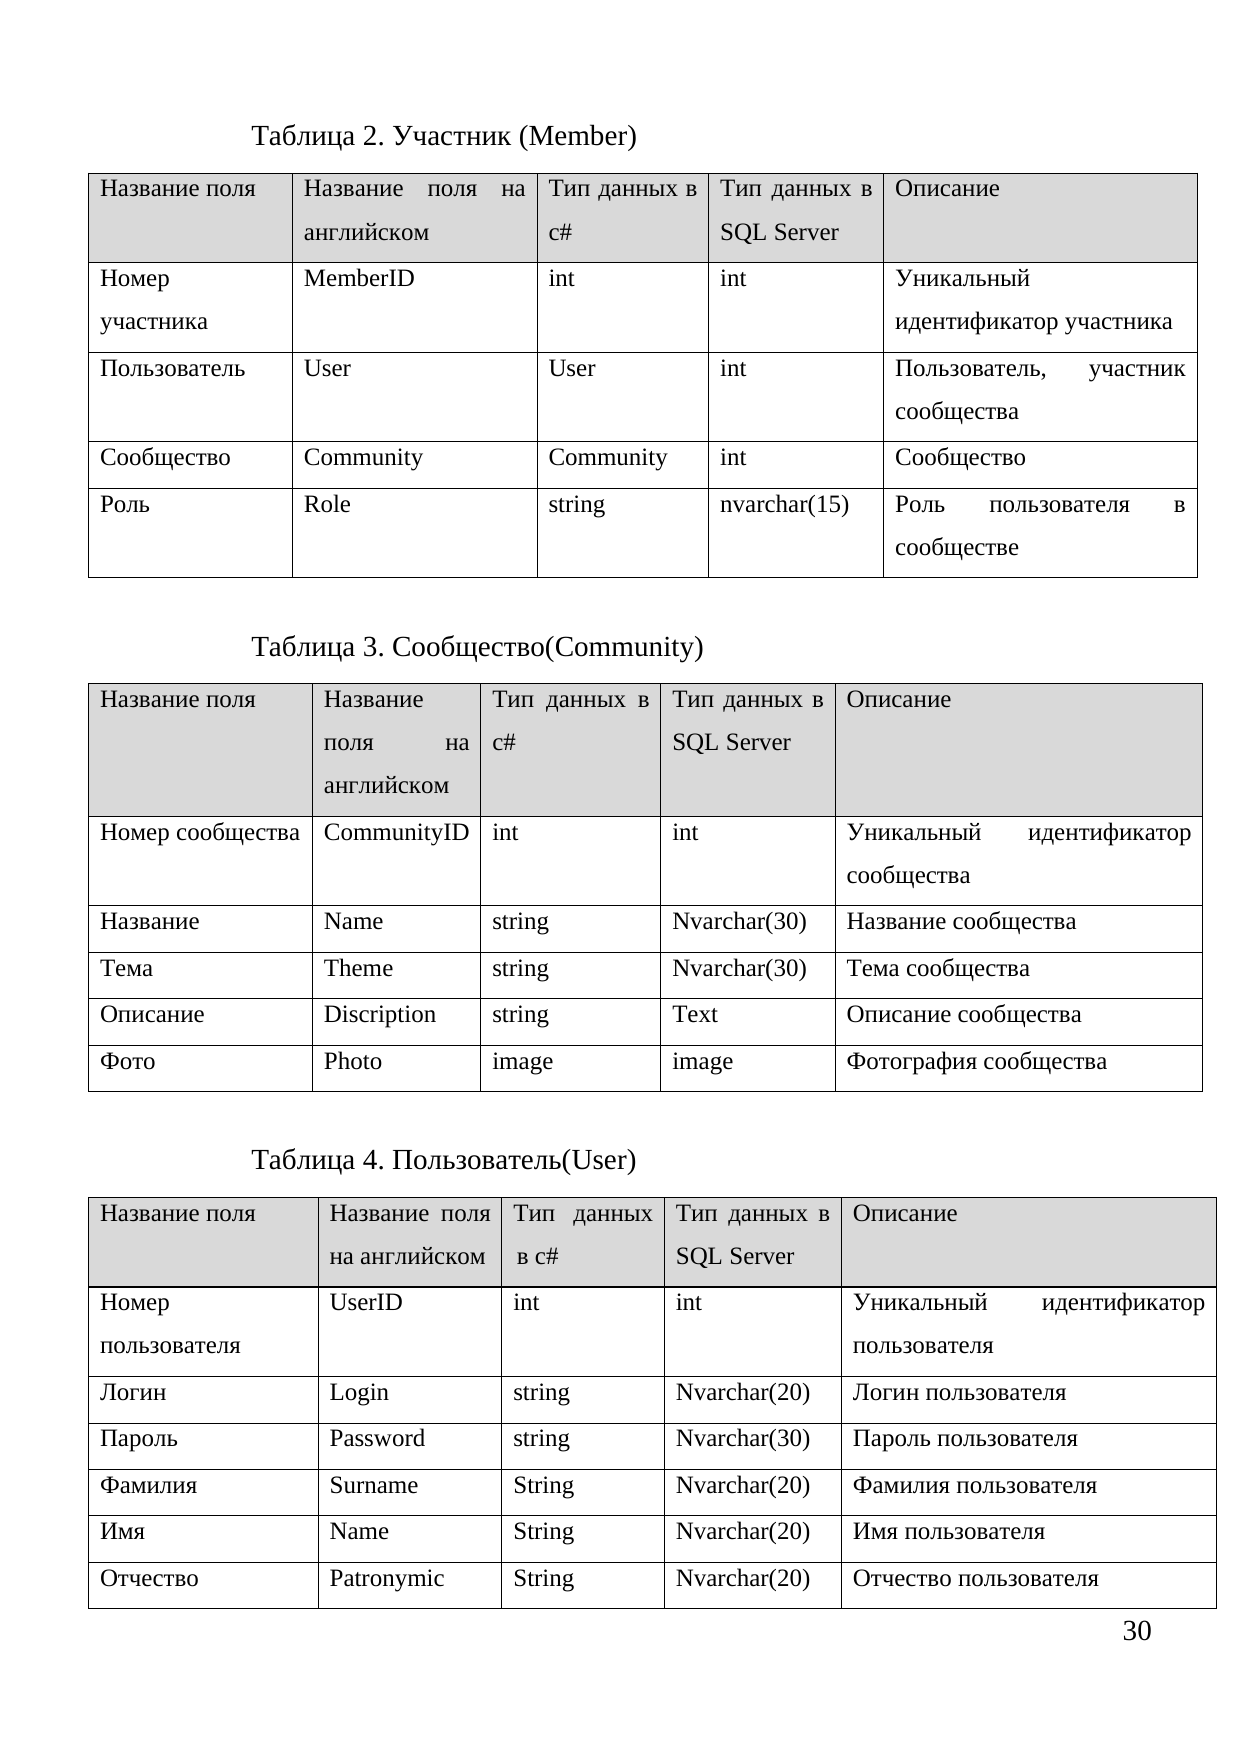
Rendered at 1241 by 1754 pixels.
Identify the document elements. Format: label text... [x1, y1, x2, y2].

table_cell Photo [313, 1046, 480, 1091]
text Таблица 2. Участник (Member) [177, 118, 1152, 152]
table_cell Отчество [89, 1563, 318, 1608]
table_header Тип данных в с# [481, 684, 660, 816]
table_header Тип данных в SQL Server [665, 1198, 841, 1286]
table_cell Surname [319, 1470, 501, 1515]
table_cell Nvarchar(20) [665, 1377, 841, 1422]
table_cell Nvarchar(20) [665, 1563, 841, 1608]
table_cell int [709, 263, 883, 352]
table_cell int [709, 353, 883, 441]
table_cell String [502, 1470, 664, 1515]
table_cell Уникальный идентификатор участника [884, 263, 1197, 352]
table_cell Text [661, 999, 835, 1045]
table_cell Уникальный идентификатор сообщества [836, 817, 1202, 905]
table_cell int [538, 263, 708, 352]
table_cell string [481, 999, 660, 1045]
table_header Название поля [89, 174, 292, 262]
table_cell Описание сообщества [836, 999, 1202, 1045]
table_cell image [481, 1046, 660, 1091]
table_cell Community [293, 442, 537, 488]
table_cell Name [319, 1516, 501, 1562]
table_cell Password [319, 1424, 501, 1469]
table_cell Роль пользователя в сообществе [884, 489, 1197, 577]
table_cell Пользователь, участник сообщества [884, 353, 1197, 441]
table_cell Name [313, 906, 480, 952]
table_cell Пароль [89, 1424, 318, 1469]
table_header Название поля [89, 684, 312, 816]
table_cell User [293, 353, 537, 441]
table_header Тип данных в SQL Server [661, 684, 835, 816]
table_cell MemberID [293, 263, 537, 352]
table_cell CommunityID [313, 817, 480, 905]
table_cell Номер сообщества [89, 817, 312, 905]
table_cell Логин пользователя [842, 1377, 1216, 1422]
table_cell Уникальный идентификатор пользователя [842, 1288, 1216, 1376]
table_cell Название [89, 906, 312, 952]
table_cell Пользователь [89, 353, 292, 441]
table_cell Фотография сообщества [836, 1046, 1202, 1091]
table_header Тип данных в с# [502, 1198, 664, 1286]
table_header Название поля на английском [313, 684, 480, 816]
table_cell Patronymic [319, 1563, 501, 1608]
table_header Название поля [89, 1198, 318, 1286]
table_cell Login [319, 1377, 501, 1422]
table_cell int [709, 442, 883, 488]
table_header Описание [836, 684, 1202, 816]
table_cell Nvarchar(30) [661, 906, 835, 952]
table_cell Роль [89, 489, 292, 577]
text Таблица 4. Пользователь(User) [177, 1142, 1152, 1176]
table_header Название поля на английском [319, 1198, 501, 1286]
table_cell User [538, 353, 708, 441]
table_cell Имя [89, 1516, 318, 1562]
table_cell Сообщество [884, 442, 1197, 488]
table_cell Сообщество [89, 442, 292, 488]
table_header Название поля на английском [293, 174, 537, 262]
table_cell Nvarchar(20) [665, 1470, 841, 1515]
table_header Тип данных в с# [538, 174, 708, 262]
table_cell Theme [313, 953, 480, 998]
table_cell Тема [89, 953, 312, 998]
table_cell Имя пользователя [842, 1516, 1216, 1562]
table_cell Название сообщества [836, 906, 1202, 952]
table_cell Пароль пользователя [842, 1424, 1216, 1469]
table_cell Отчество пользователя [842, 1563, 1216, 1608]
table_cell int [665, 1288, 841, 1376]
table_cell Фамилия пользователя [842, 1470, 1216, 1515]
table_cell string [502, 1377, 664, 1422]
table_cell string [502, 1424, 664, 1469]
table_cell Nvarchar(30) [661, 953, 835, 998]
table_cell int [502, 1288, 664, 1376]
text Таблица 3. Сообщество(Community) [177, 629, 1152, 662]
table_header Тип данных в SQL Server [709, 174, 883, 262]
table_cell string [538, 489, 708, 577]
table_cell Community [538, 442, 708, 488]
table_cell String [502, 1516, 664, 1562]
table_cell Номер пользователя [89, 1288, 318, 1376]
table_cell Тема сообщества [836, 953, 1202, 998]
table_cell int [661, 817, 835, 905]
table_cell int [481, 817, 660, 905]
table_header Описание [842, 1198, 1216, 1286]
table_cell Role [293, 489, 537, 577]
table_cell string [481, 906, 660, 952]
table_cell Nvarchar(20) [665, 1516, 841, 1562]
table_cell Nvarchar(30) [665, 1424, 841, 1469]
table_cell Фото [89, 1046, 312, 1091]
table_cell Номер участника [89, 263, 292, 352]
table_cell Описание [89, 999, 312, 1045]
table_cell nvarchar(15) [709, 489, 883, 577]
table_cell image [661, 1046, 835, 1091]
table_cell UserID [319, 1288, 501, 1376]
table_cell String [502, 1563, 664, 1608]
table_header Описание [884, 174, 1197, 262]
table_cell Логин [89, 1377, 318, 1422]
table_cell Фамилия [89, 1470, 318, 1515]
table_cell string [481, 953, 660, 998]
table_cell Discription [313, 999, 480, 1045]
